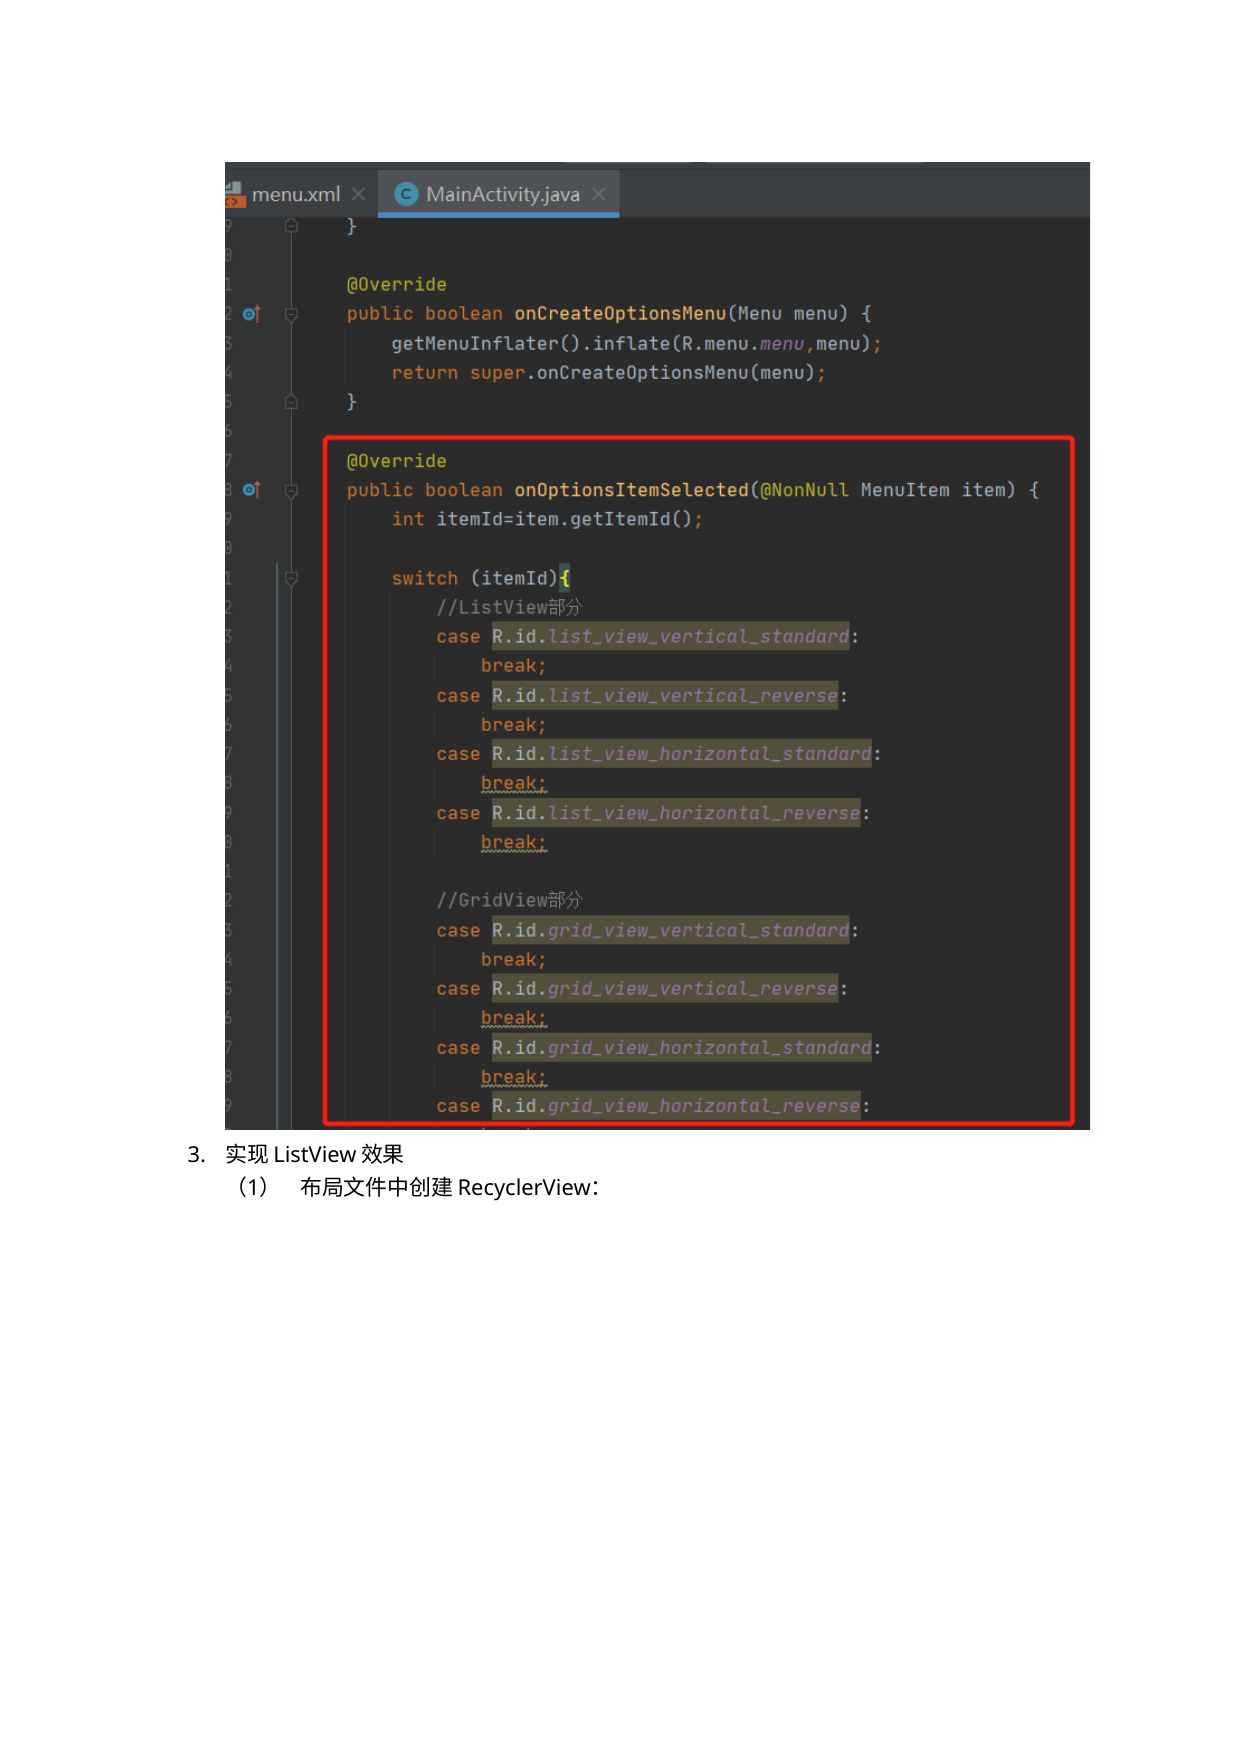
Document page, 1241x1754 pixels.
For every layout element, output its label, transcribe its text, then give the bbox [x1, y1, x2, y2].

list 实现ListView效果 [187, 1137, 1053, 1169]
list 布局文件中创建RecyclerView： [225, 1169, 1053, 1202]
picture [225, 162, 1091, 1130]
